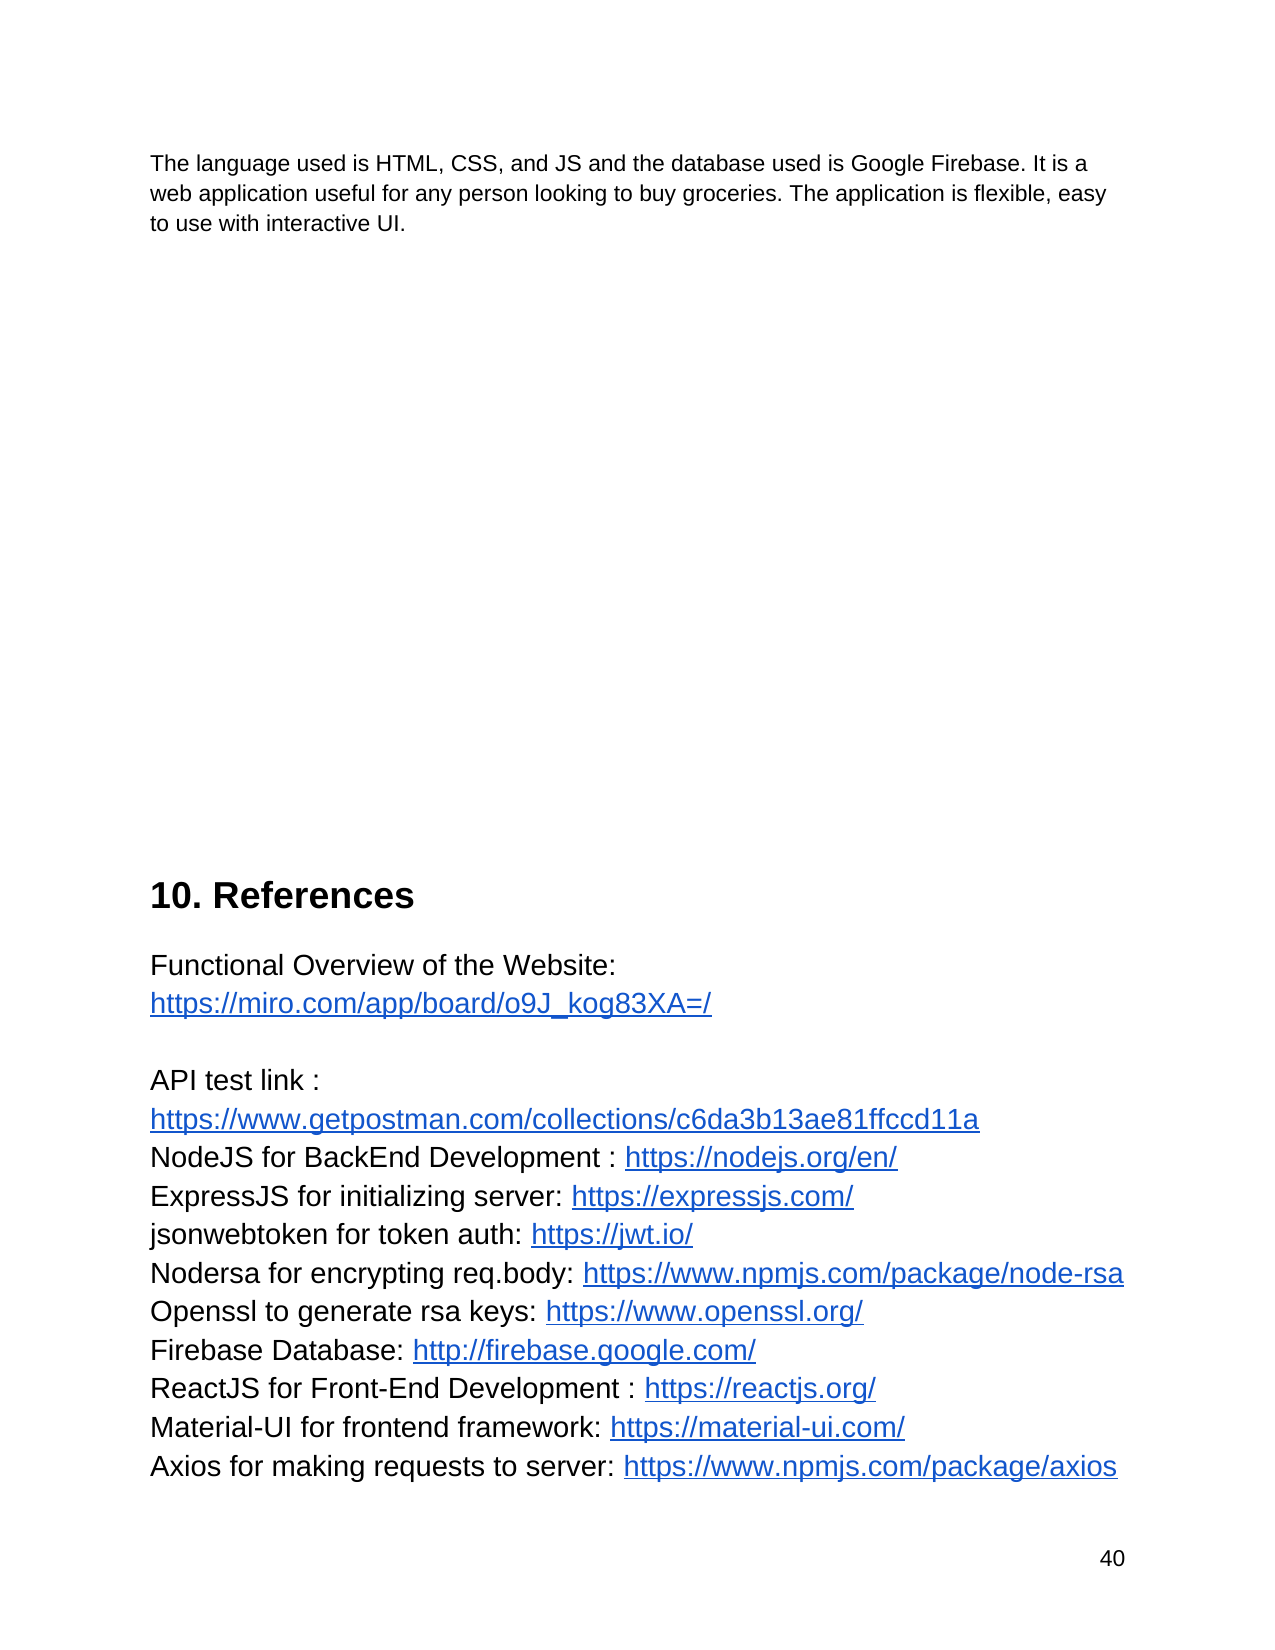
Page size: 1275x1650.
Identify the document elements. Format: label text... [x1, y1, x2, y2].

text Nodersa for encrypting req.body: https://www.npmjs.com/package/node-rsa [150, 1256, 1125, 1289]
text ExpressJS for initializing server: https://expressjs.com/ [150, 1179, 1125, 1212]
text Axios for making requests to server: https://www.npmjs.com/package/axios [150, 1448, 1125, 1482]
text Functional Overview of the Website: https://miro.com/app/board/o9J_kog83XA=/ [150, 947, 1125, 1019]
text API test link : https://www.getpostman.com/collections/c6da3b13ae81ffccd11a [150, 1063, 1125, 1135]
text NodeJS for BackEnd Development : https://nodejs.org/en/ [150, 1140, 1125, 1174]
text jsonwebtoken for token auth: https://jwt.io/ [150, 1217, 1125, 1251]
text The language used is HTML, CSS, and JS and the database used is Google Firebase. It is a web application useful for any person looking to buy groceries. The application is flexible, easy to use with interactive UI. [150, 150, 1125, 237]
text ReactJS for Front-End Development : https://reactjs.org/ [150, 1371, 1125, 1405]
text Material-UI for frontend framework: https://material-ui.com/ [150, 1410, 1125, 1443]
text Openssl to generate rsa keys: https://www.openssl.org/ [150, 1294, 1125, 1328]
text 10. References [150, 873, 1125, 916]
text Firebase Database: http://firebase.google.com/ [150, 1333, 1125, 1366]
